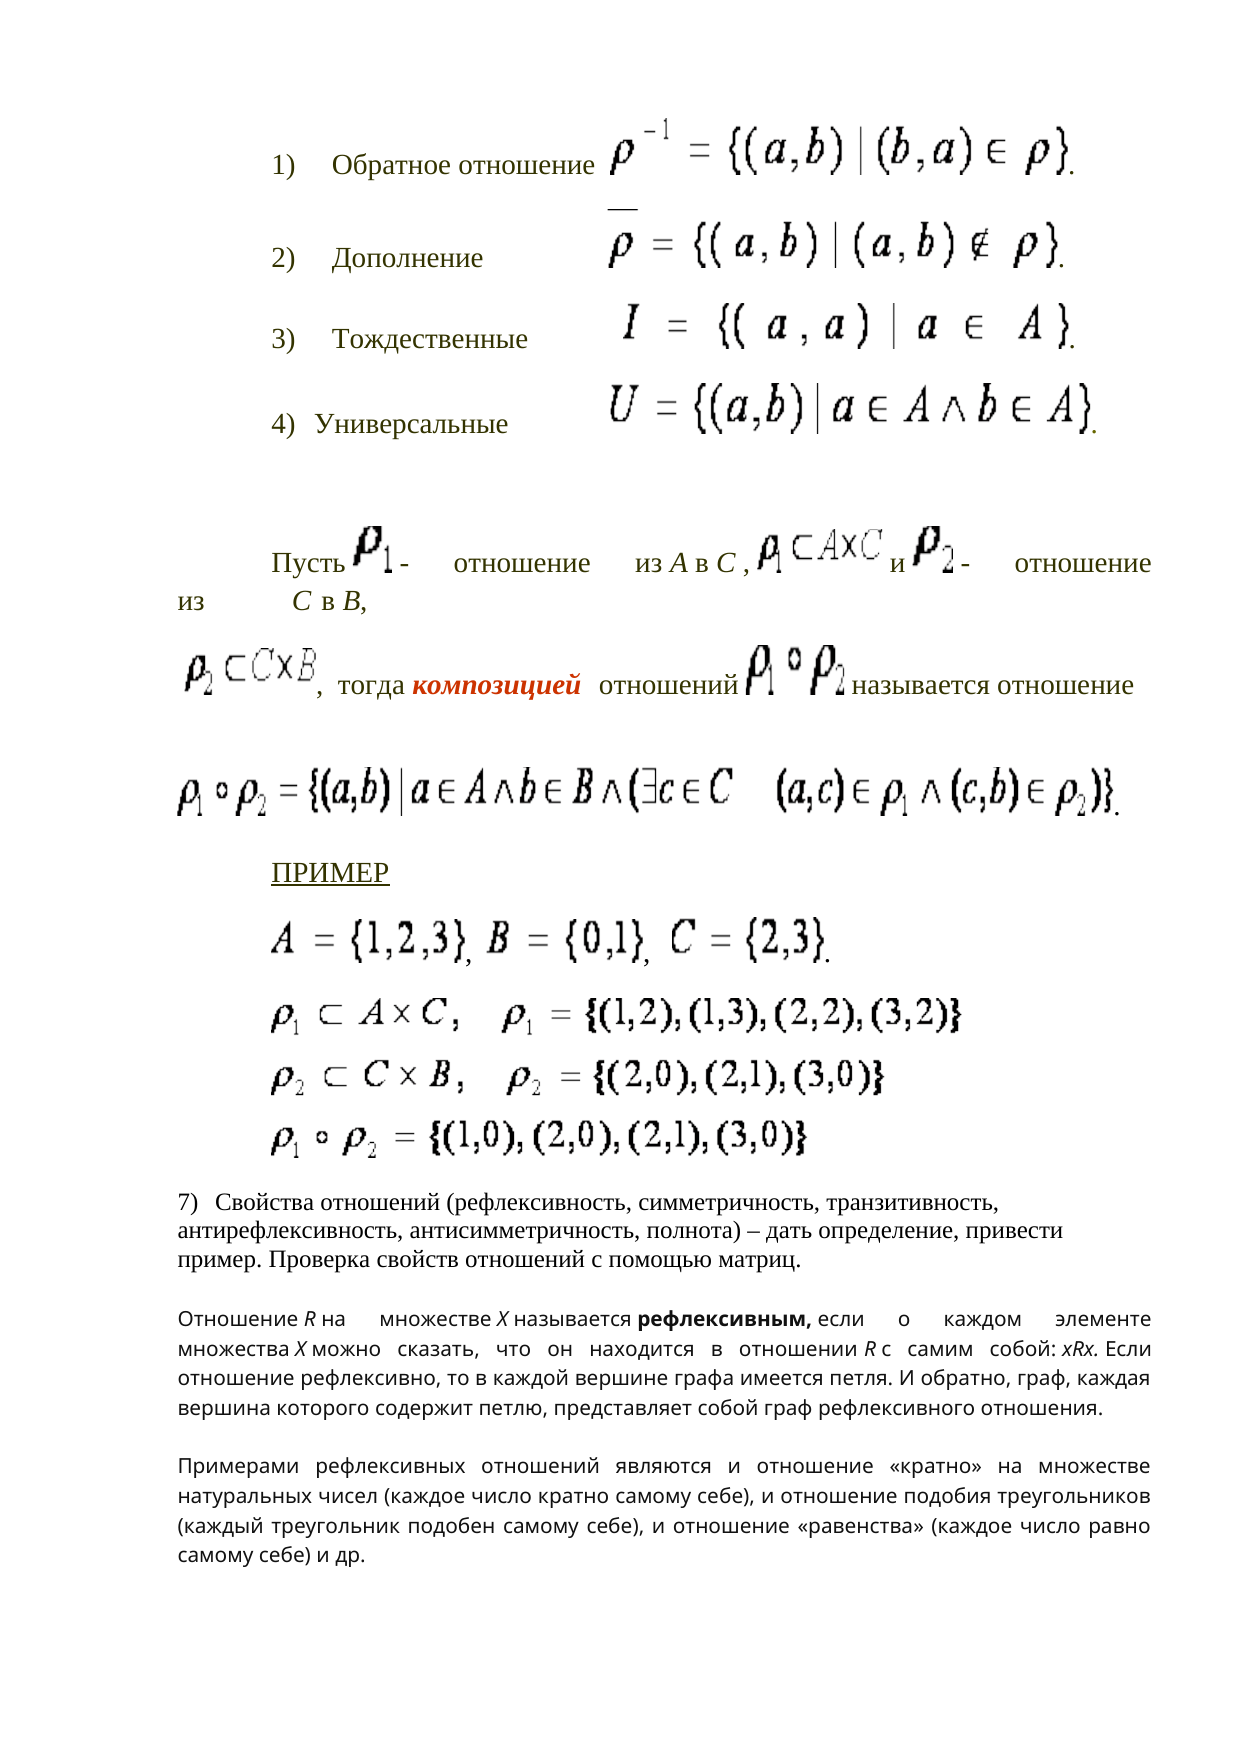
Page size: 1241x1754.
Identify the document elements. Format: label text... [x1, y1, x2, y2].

picture [672, 917, 824, 963]
text ПРИМЕР [177, 851, 1152, 888]
picture [352, 526, 392, 573]
picture [610, 383, 1091, 434]
picture [745, 645, 845, 695]
picture [486, 919, 643, 963]
picture [623, 303, 1069, 349]
list Свойства отношений (рефлексивность, симметричность, транзитивность, антирефлексивность, антисимметричность, полнота) – дать определение, привести пример. Проверка свойств отношений с помощью матриц. [177, 1187, 1152, 1273]
picture [912, 526, 953, 573]
text Пусть - отношение из A в C , и - отношение из C в B, [177, 526, 1152, 617]
picture [271, 998, 962, 1158]
text , тогда композицией отношений называется отношение [177, 646, 1152, 700]
list Примерами рефлексивных отношений являются и отношение «кратно» на множестве натуральных чисел (каждое число кратно самому себе), и отношение подобия треугольников (каждый треугольник подобен самому себе), и отношение «равенства» (каждое число равно самому себе) и др. [177, 1450, 1152, 1569]
picture [177, 767, 1114, 816]
picture [184, 648, 316, 695]
picture [610, 118, 1068, 175]
picture [757, 529, 883, 573]
picture [607, 209, 1058, 268]
picture [271, 919, 465, 963]
list Отношение R на множестве Х называется рефлексивным, если о каждом элементе множества Х можно сказать, что он находится в отношении R с самим собой: хRх. Если отношение рефлексивно, то в каждой вершине графа имеется петля. И обратно, граф, каждая вершина которого содержит петлю, представляет собой граф рефлексивного отношения. [177, 1303, 1152, 1422]
